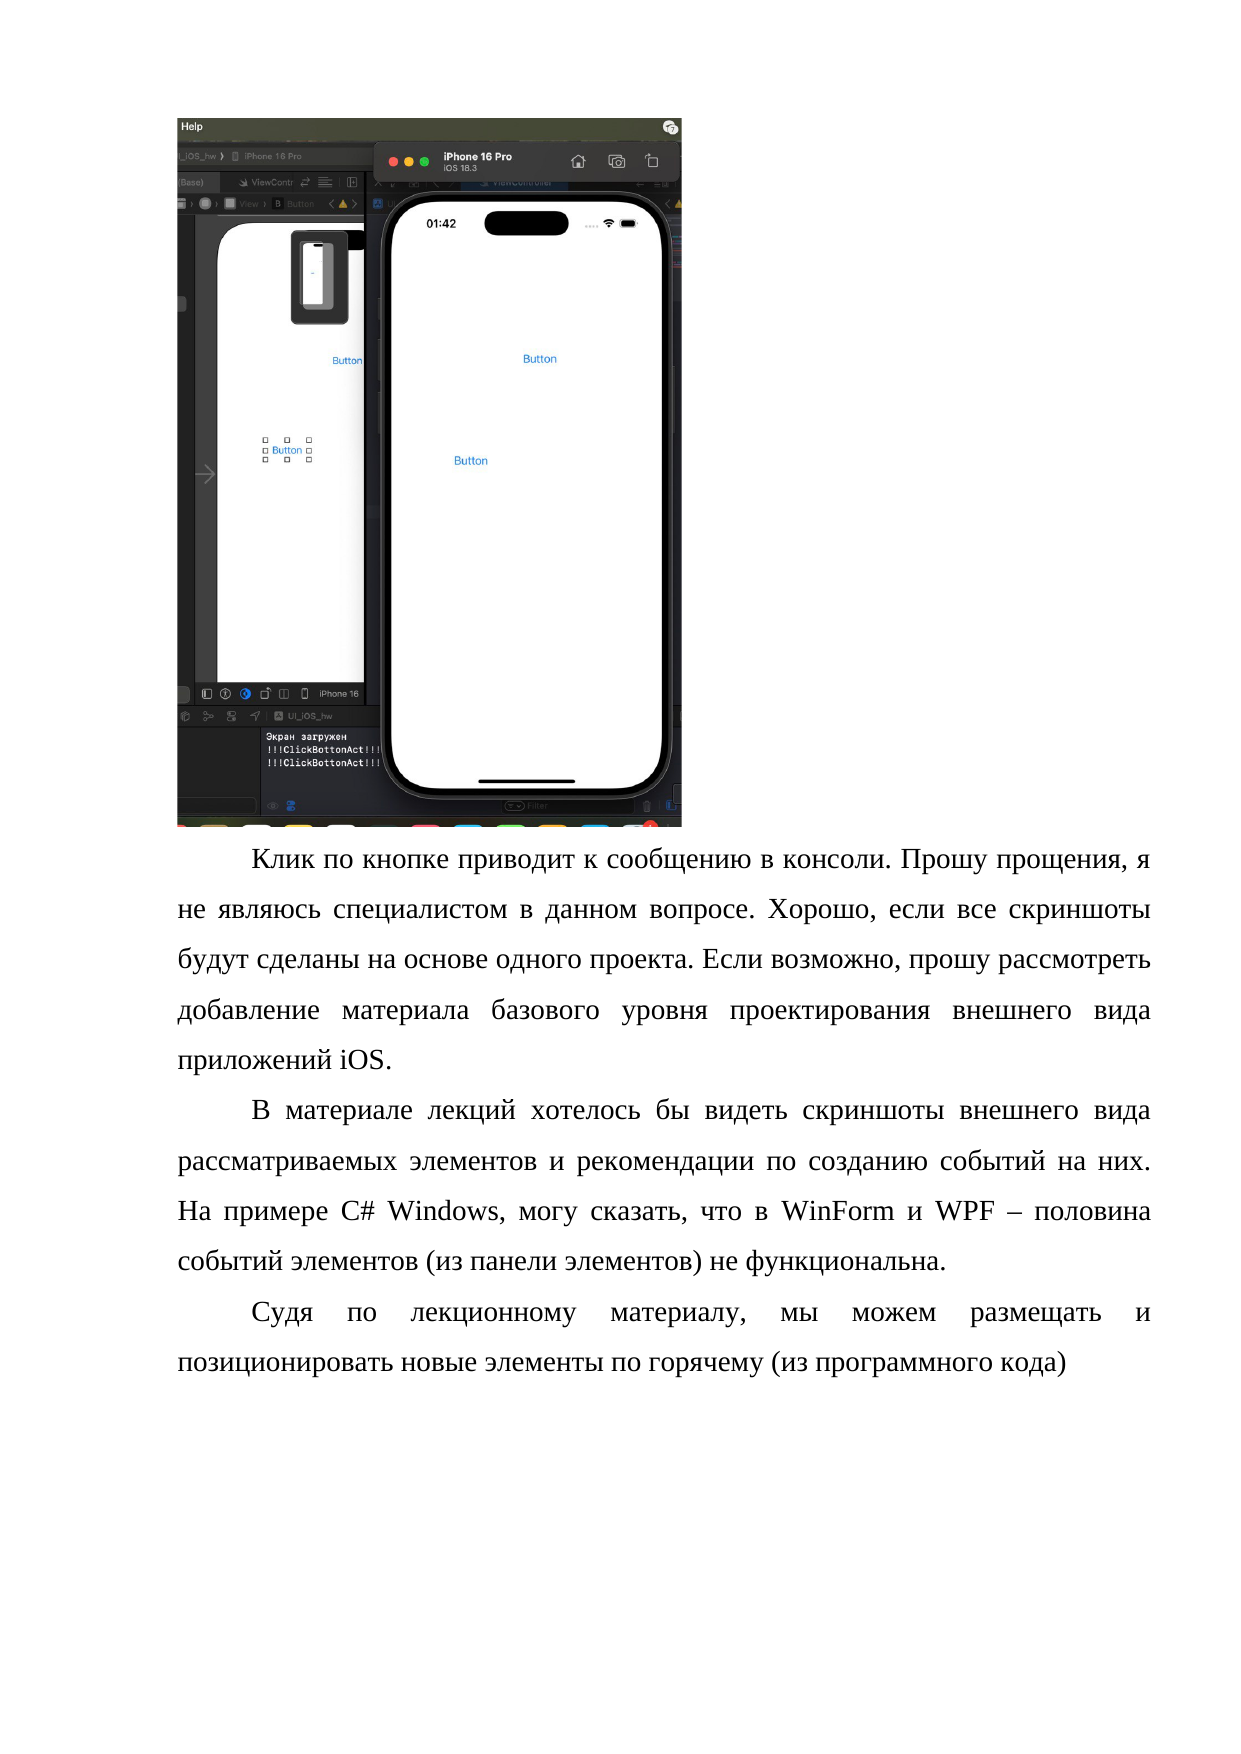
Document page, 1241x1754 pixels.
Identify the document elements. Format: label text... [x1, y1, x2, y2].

text В материале лекций хотелось бы видеть скриншоты внешнего вида рассматриваемых элементов и рекомендации по созданию событий на них. На примере C# Windows, могу сказать, что в WinForm и WPF – половина событий элементов (из панели элементов) не функциональна. [177, 1092, 1152, 1277]
picture [177, 118, 682, 827]
text Клик по кнопке приводит к сообщению в консоли. Прошу прощения, я не являюсь специалистом в данном вопросе. Хорошо, если все скриншоты будут сделаны на основе одного проекта. Если возможно, прошу рассмотреть добавление материала базового уровня проектирования внешнего вида приложений iOS. [177, 841, 1152, 1076]
text Судя по лекционному материалу, мы можем размещать и позиционировать новые элементы по горячему (из программного кода) [177, 1294, 1152, 1377]
